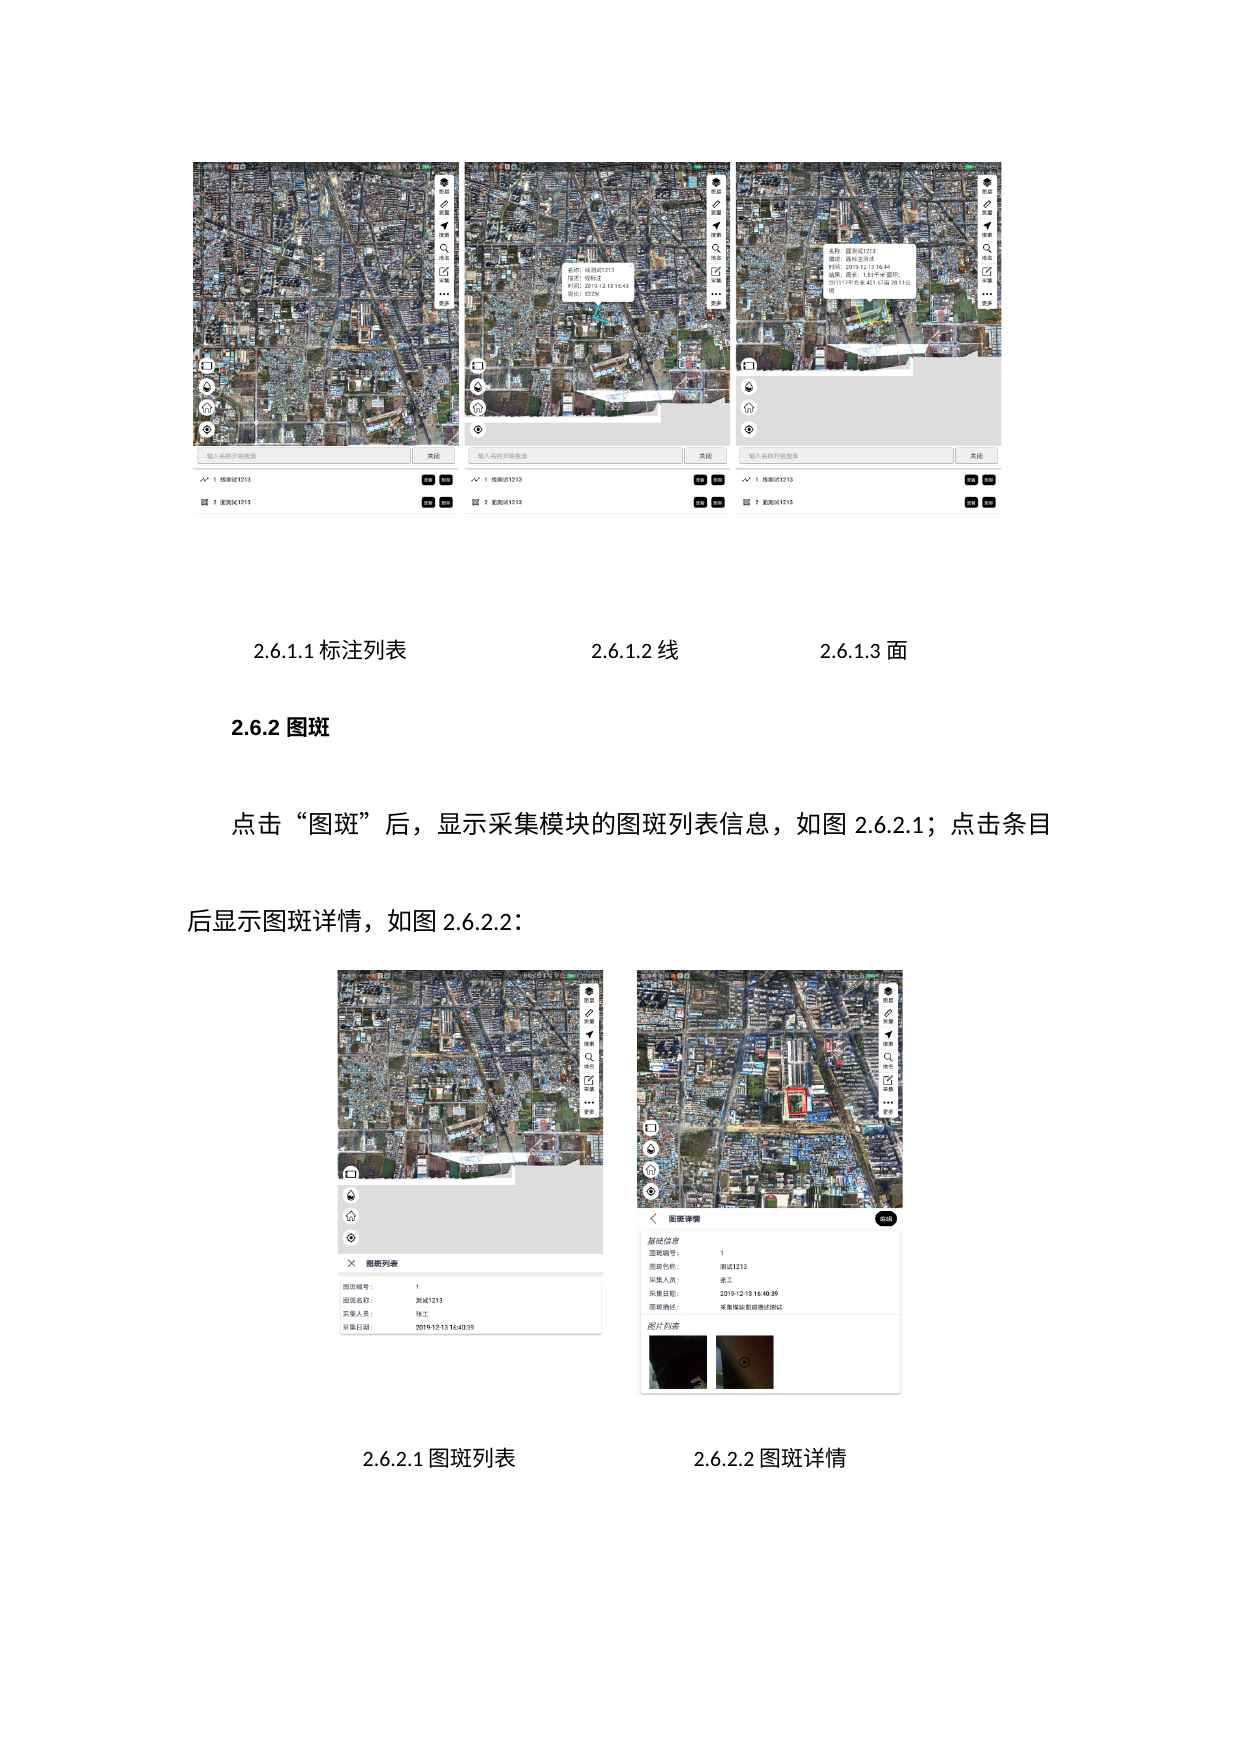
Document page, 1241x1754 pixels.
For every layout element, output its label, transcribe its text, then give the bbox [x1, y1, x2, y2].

subtitle 2.6.2 图斑 [187, 710, 1053, 742]
picture [637, 970, 903, 1396]
picture [193, 162, 459, 588]
list 2.6.2.1 图斑列表 2.6.2.2 图斑详情 [187, 1441, 1053, 1473]
picture [337, 970, 604, 1396]
picture [735, 162, 1002, 588]
list 点击“图斑”后，显示采集模块的图斑列表信息，如图2.6.2.1；点击条目后显示图斑详情，如图2.6.2.2： [187, 790, 1053, 952]
picture [464, 162, 731, 588]
list 2.6.1.1 标注列表 2.6.1.2 线 2.6.1.3 面 [187, 632, 1053, 665]
